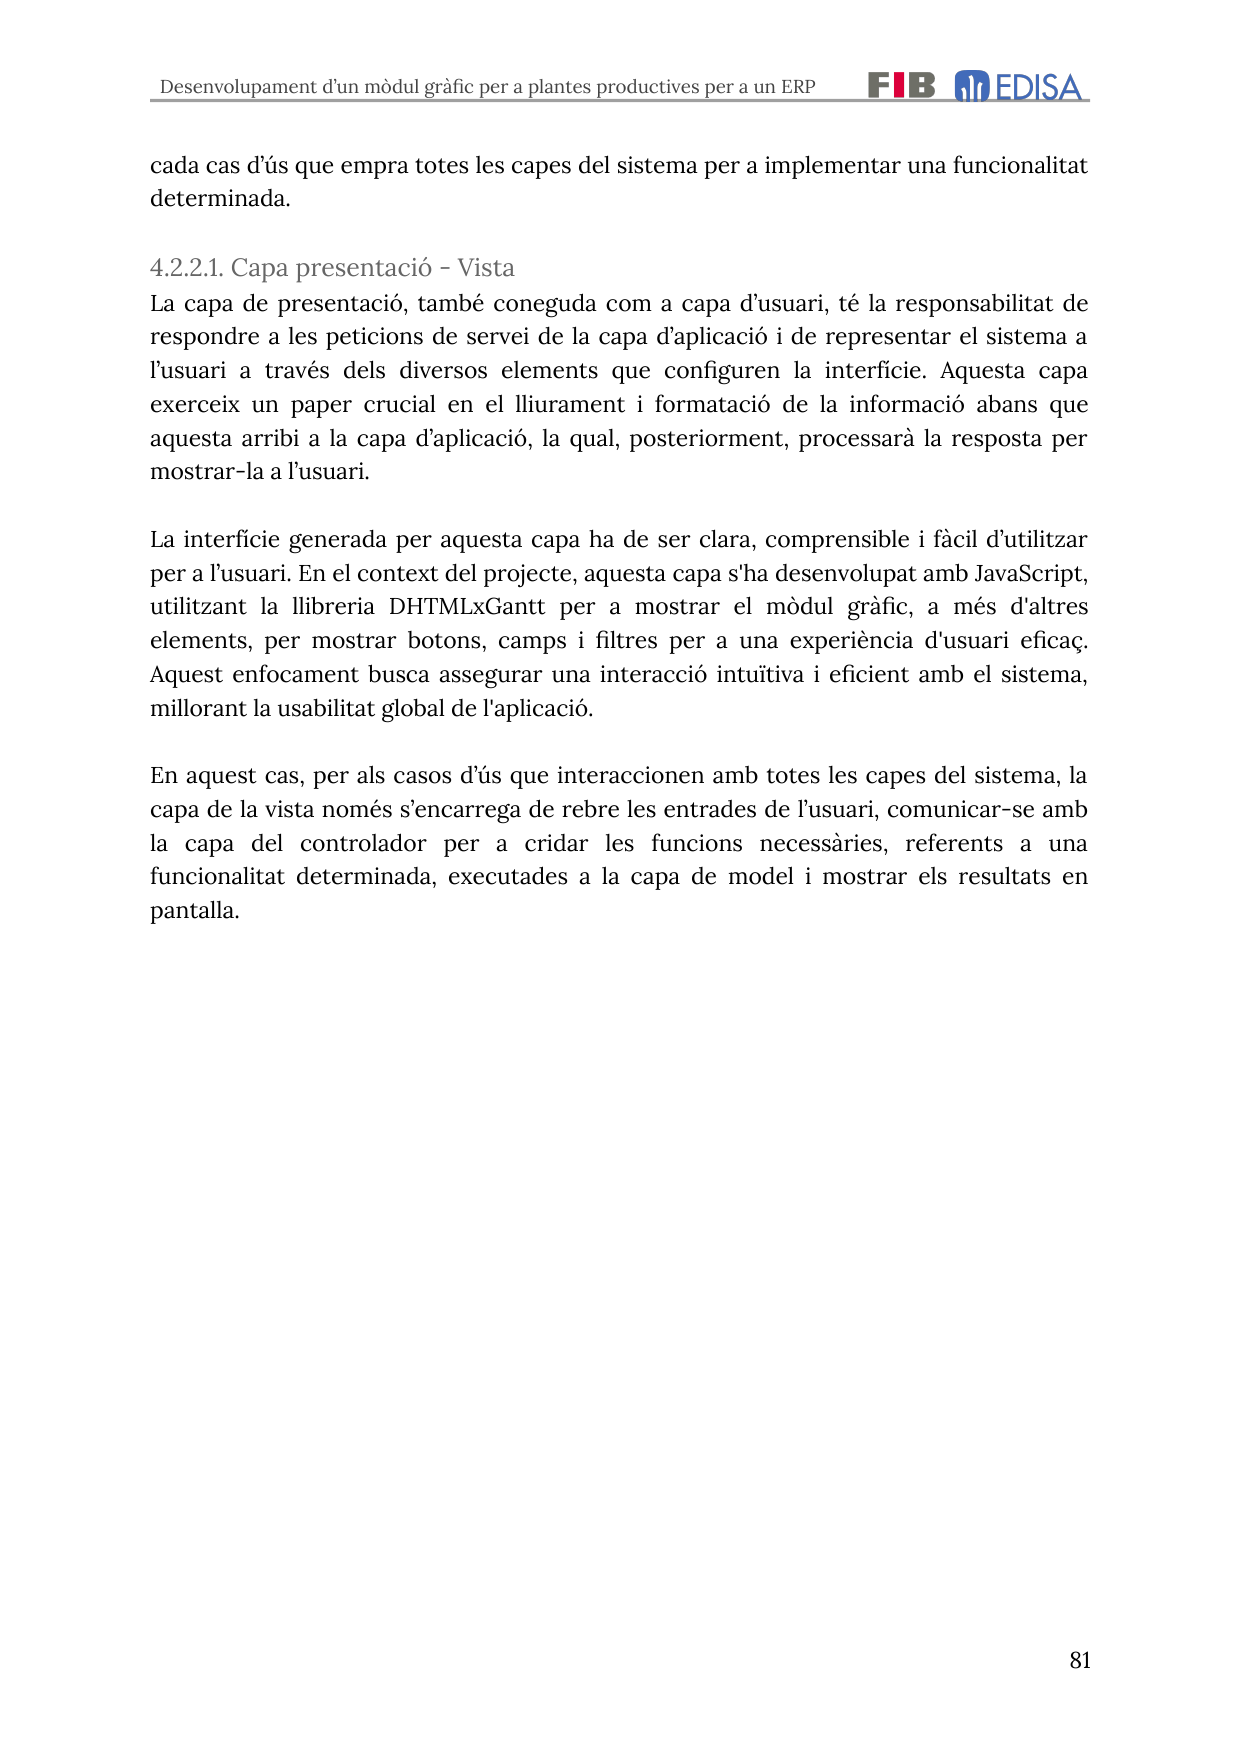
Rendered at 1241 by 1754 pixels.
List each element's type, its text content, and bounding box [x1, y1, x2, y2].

text 4.2.2.1. Capa presentació - Vista [150, 251, 1090, 283]
text En aquest cas, per als casos d’ús que interaccionen amb totes les capes del sistema, la capa de la vista només s’encarrega de rebre les entrades de l’usuari, comunicar-se amb la capa del controlador per a cridar les funcions necessàries, referents a una funcionalitat determinada, executades a la capa de model i mostrar els resultats en pantalla. [150, 761, 1090, 925]
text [150, 150, 1090, 213]
picture [954, 70, 1082, 102]
text La interfície generada per aquesta capa ha de ser clara, comprensible i fàcil d’utilitzar per a l’usuari. En el context del projecte, aquesta capa s'ha desenvolupat amb JavaScript, utilitzant la llibreria DHTMLxGantt per a mostrar el mòdul gràfic, a més d'altres elements, per mostrar botons, camps i filtres per a una experiència d'usuari eficaç. Aquest enfocament busca assegurar una interacció intuïtiva i eficient amb el sistema, millorant la usabilitat global de l'aplicació. [150, 524, 1090, 722]
text La capa de presentació, també coneguda com a capa d’usuari, té la responsabilitat de respondre a les peticions de servei de la capa d’aplicació i de representar el sistema a l’usuari a través dels diversos elements que configuren la interfície. Aquesta capa exerceix un paper crucial en el lliurament i formatació de la informació abans que aquesta arribi a la capa d’aplicació, la qual, posteriorment, processarà la resposta per mostrar-la a l’usuari. [150, 288, 1090, 486]
picture [857, 70, 938, 102]
